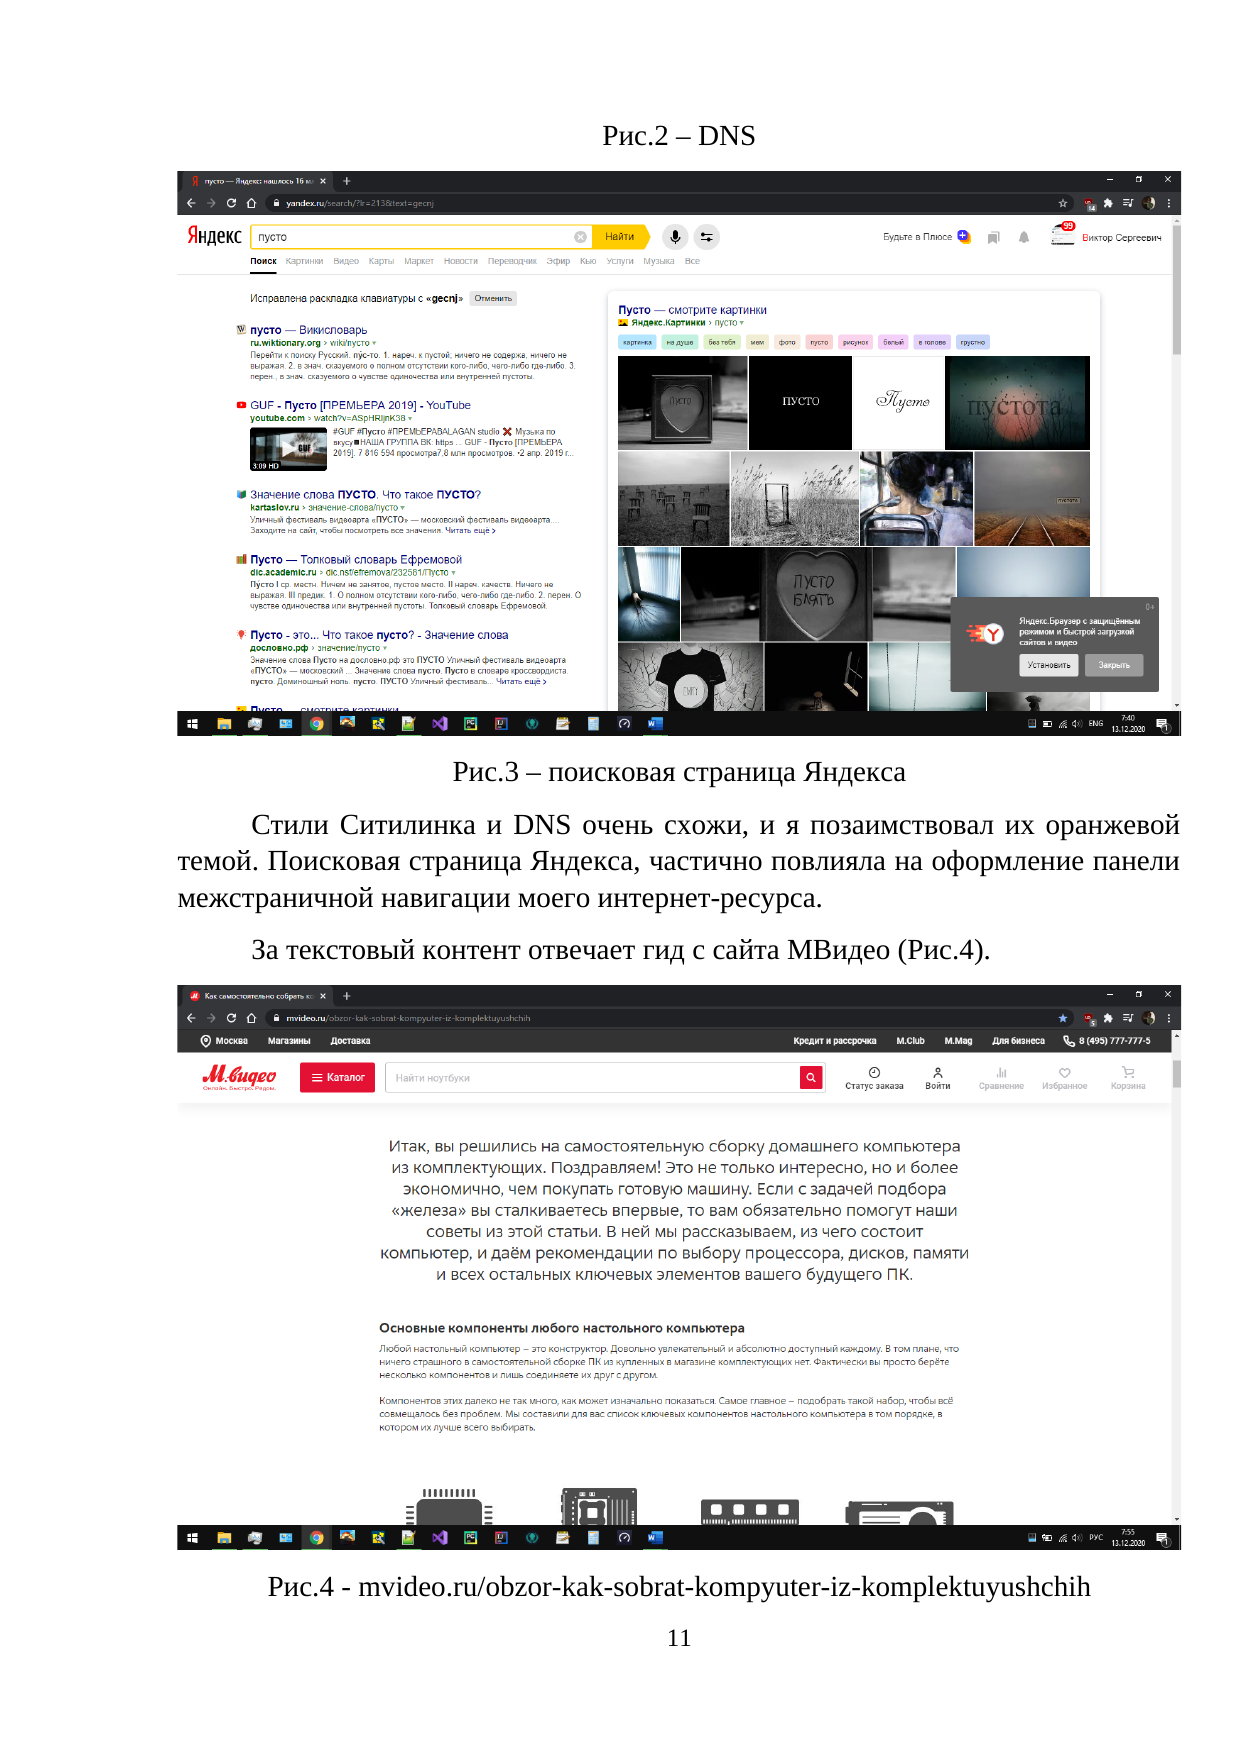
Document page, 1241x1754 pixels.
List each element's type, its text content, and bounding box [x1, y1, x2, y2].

text Рис.3 – поисковая страница Яндекса [177, 754, 1181, 788]
text Рис.4 - mvideo.ru/obzor-kak-sobrat-kompyuter-iz-komplektuyushchih [177, 1569, 1181, 1602]
text За текстовый контент отвечает гид с сайта МВидео (Рис.4). [177, 932, 1181, 966]
text Рис.2 – DNS [177, 118, 1181, 152]
text Стили Ситилинка и DNS очень схожи, и я позаимствовал их оранжевой темой. Поисковая страница Яндекса, частично повлияла на оформление панели межстраничной навигации моего интернет-ресурса. [177, 807, 1181, 913]
picture [177, 171, 1182, 736]
picture [177, 985, 1182, 1550]
